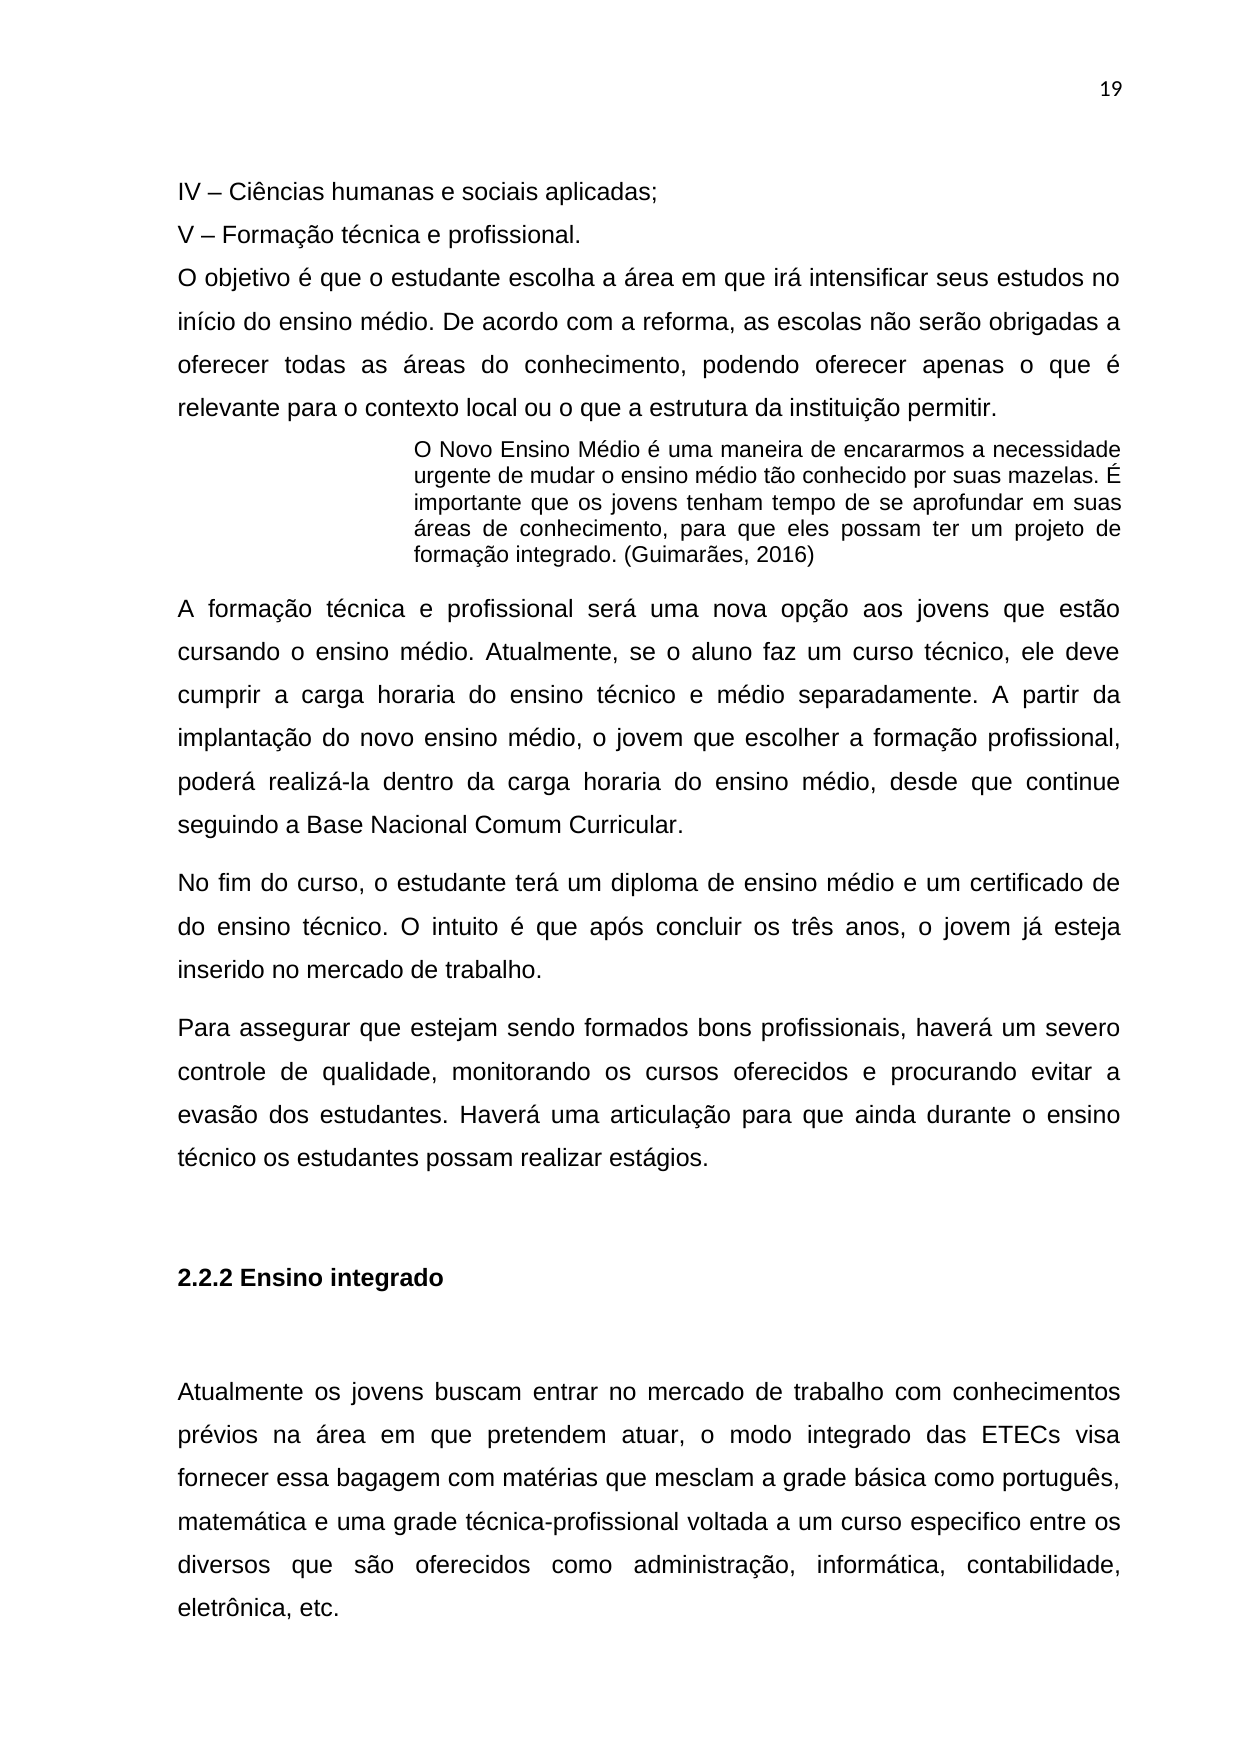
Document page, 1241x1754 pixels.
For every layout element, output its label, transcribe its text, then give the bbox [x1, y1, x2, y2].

subtitle 2.2.2 Ensino integrado [177, 1263, 1122, 1292]
text A formação técnica e profissional será uma nova opção aos jovens que estão cursando o ensino médio. Atualmente, se o aluno faz um curso técnico, ele deve cumprir a carga horaria do ensino técnico e médio separadamente. A partir da implantação do novo ensino médio, o jovem que escolher a formação profissional, poderá realizá-la dentro da carga horaria do ensino médio, desde que continue seguindo a Base Nacional Comum Curricular. [177, 594, 1122, 838]
text V – Formação técnica e profissional. [177, 220, 1122, 249]
text O Novo Ensino Médio é uma maneira de encararmos a necessidade urgente de mudar o ensino médio tão conhecido por suas mazelas. É importante que os jovens tenham tempo de se aprofundar em suas áreas de conhecimento, para que eles possam ter um projeto de formação integrado. (Guimarães, 2016) [413, 436, 1122, 568]
text Para assegurar que estejam sendo formados bons profissionais, haverá um severo controle de qualidade, monitorando os cursos oferecidos e procurando evitar a evasão dos estudantes. Haverá uma articulação para que ainda durante o ensino técnico os estudantes possam realizar estágios. [177, 1013, 1122, 1172]
text No fim do curso, o estudante terá um diploma de ensino médio e um certificado de do ensino técnico. O intuito é que após concluir os três anos, o jovem já esteja inserido no mercado de trabalho. [177, 868, 1122, 983]
text O objetivo é que o estudante escolha a área em que irá intensificar seus estudos no início do ensino médio. De acordo com a reforma, as escolas não serão obrigadas a oferecer todas as áreas do conhecimento, podendo oferecer apenas o que é relevante para o contexto local ou o que a estrutura da instituição permitir. [177, 263, 1122, 422]
text Atualmente os jovens buscam entrar no mercado de trabalho com conhecimentos prévios na área em que pretendem atuar, o modo integrado das ETECs visa fornecer essa bagagem com matérias que mesclam a grade básica como português, matemática e uma grade técnica-profissional voltada a um curso especifico entre os diversos que são oferecidos como administração, informática, contabilidade, eletrônica, etc. [177, 1377, 1122, 1622]
text IV – Ciências humanas e sociais aplicadas; [177, 177, 1122, 206]
